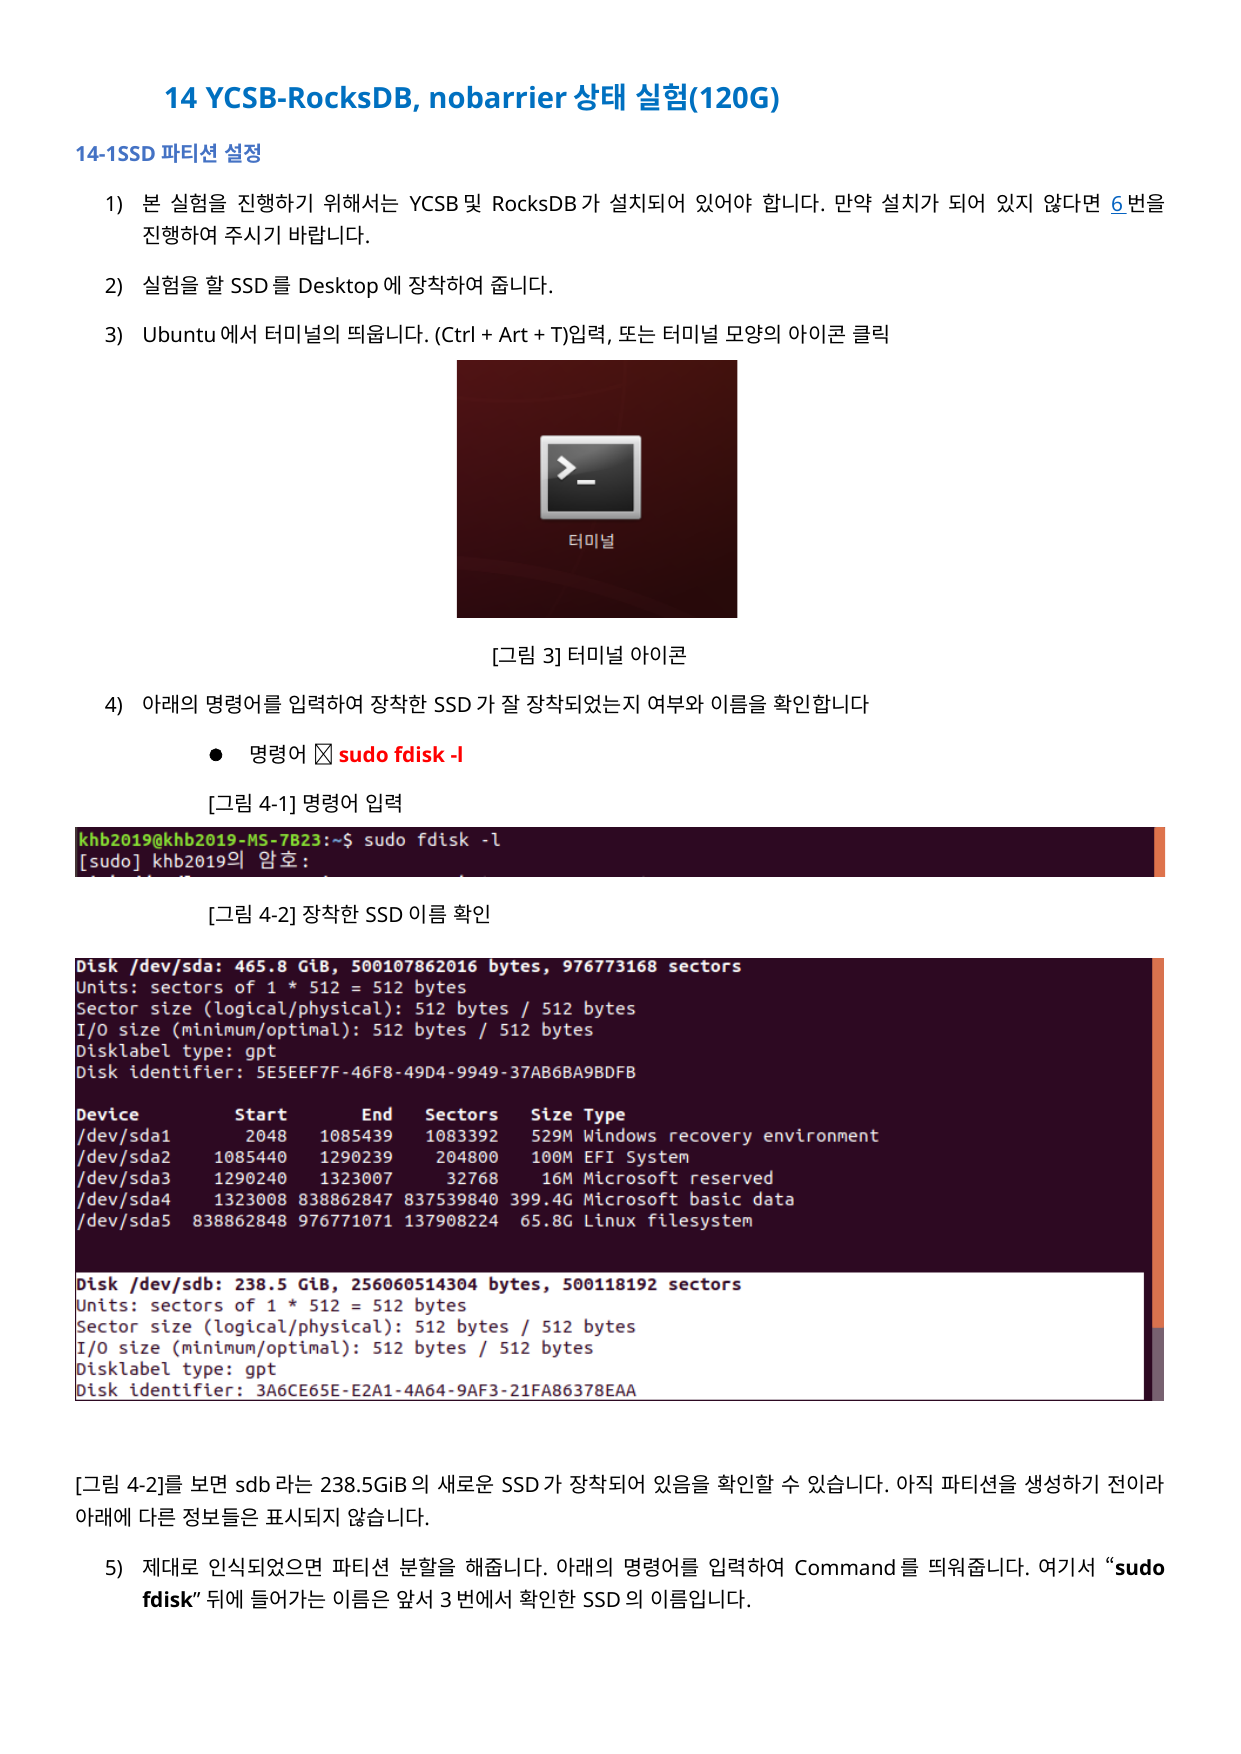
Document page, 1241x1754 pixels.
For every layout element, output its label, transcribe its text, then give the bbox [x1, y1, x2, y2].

list 명령어 sudo fdisk -l [208, 738, 1165, 768]
list 실험을 할 SSD를 Desktop에 장착하여 줍니다. [104, 269, 1165, 299]
list 제대로 인식되었으면 파티션 분할을 해줍니다. 아래의 명령어를 입력하여 Command를 띄워줍니다. 여기서 “sudo fdisk” 뒤에 들어가는 이름은 앞서 3번에서 확인한 SSD의 이름입니다. [104, 1551, 1165, 1614]
picture [75, 958, 1164, 1401]
subtitle SSD 파티션 설정 [75, 137, 1165, 168]
picture [456, 360, 738, 618]
list Ubuntu에서 터미널의 띄웁니다. (Ctrl + Art + T)입력, 또는 터미널 모양의 아이콘 클릭 [104, 318, 1165, 348]
text [그림 4-2]를 보면 sdb라는 238.5GiB의 새로운 SSD가 장착되어 있음을 확인할 수 있습니다. 아직 파티션을 생성하기 전이라 아래에 다른 정보들은 표시되지 않습니다. [75, 1469, 1165, 1532]
subtitle YCSB-RocksDB, nobarrier상태 실험(120G) [164, 75, 1165, 117]
text [그림 4-1] 명령어 입력 [124, 787, 1165, 818]
list 본 실험을 진행하기 위해서는 YCSB및 RocksDB가 설치되어 있어야 합니다. 만약 설치가 되어 있지 않다면 6번을 진행하여 주시기 바랍니다. [104, 187, 1165, 250]
picture [75, 827, 1166, 877]
list 아래의 명령어를 입력하여 장착한 SSD가 잘 장착되었는지 여부와 이름을 확인합니다 [104, 689, 1165, 719]
text [그림 4-2] 장착한 SSD 이름 확인 [124, 877, 1165, 928]
